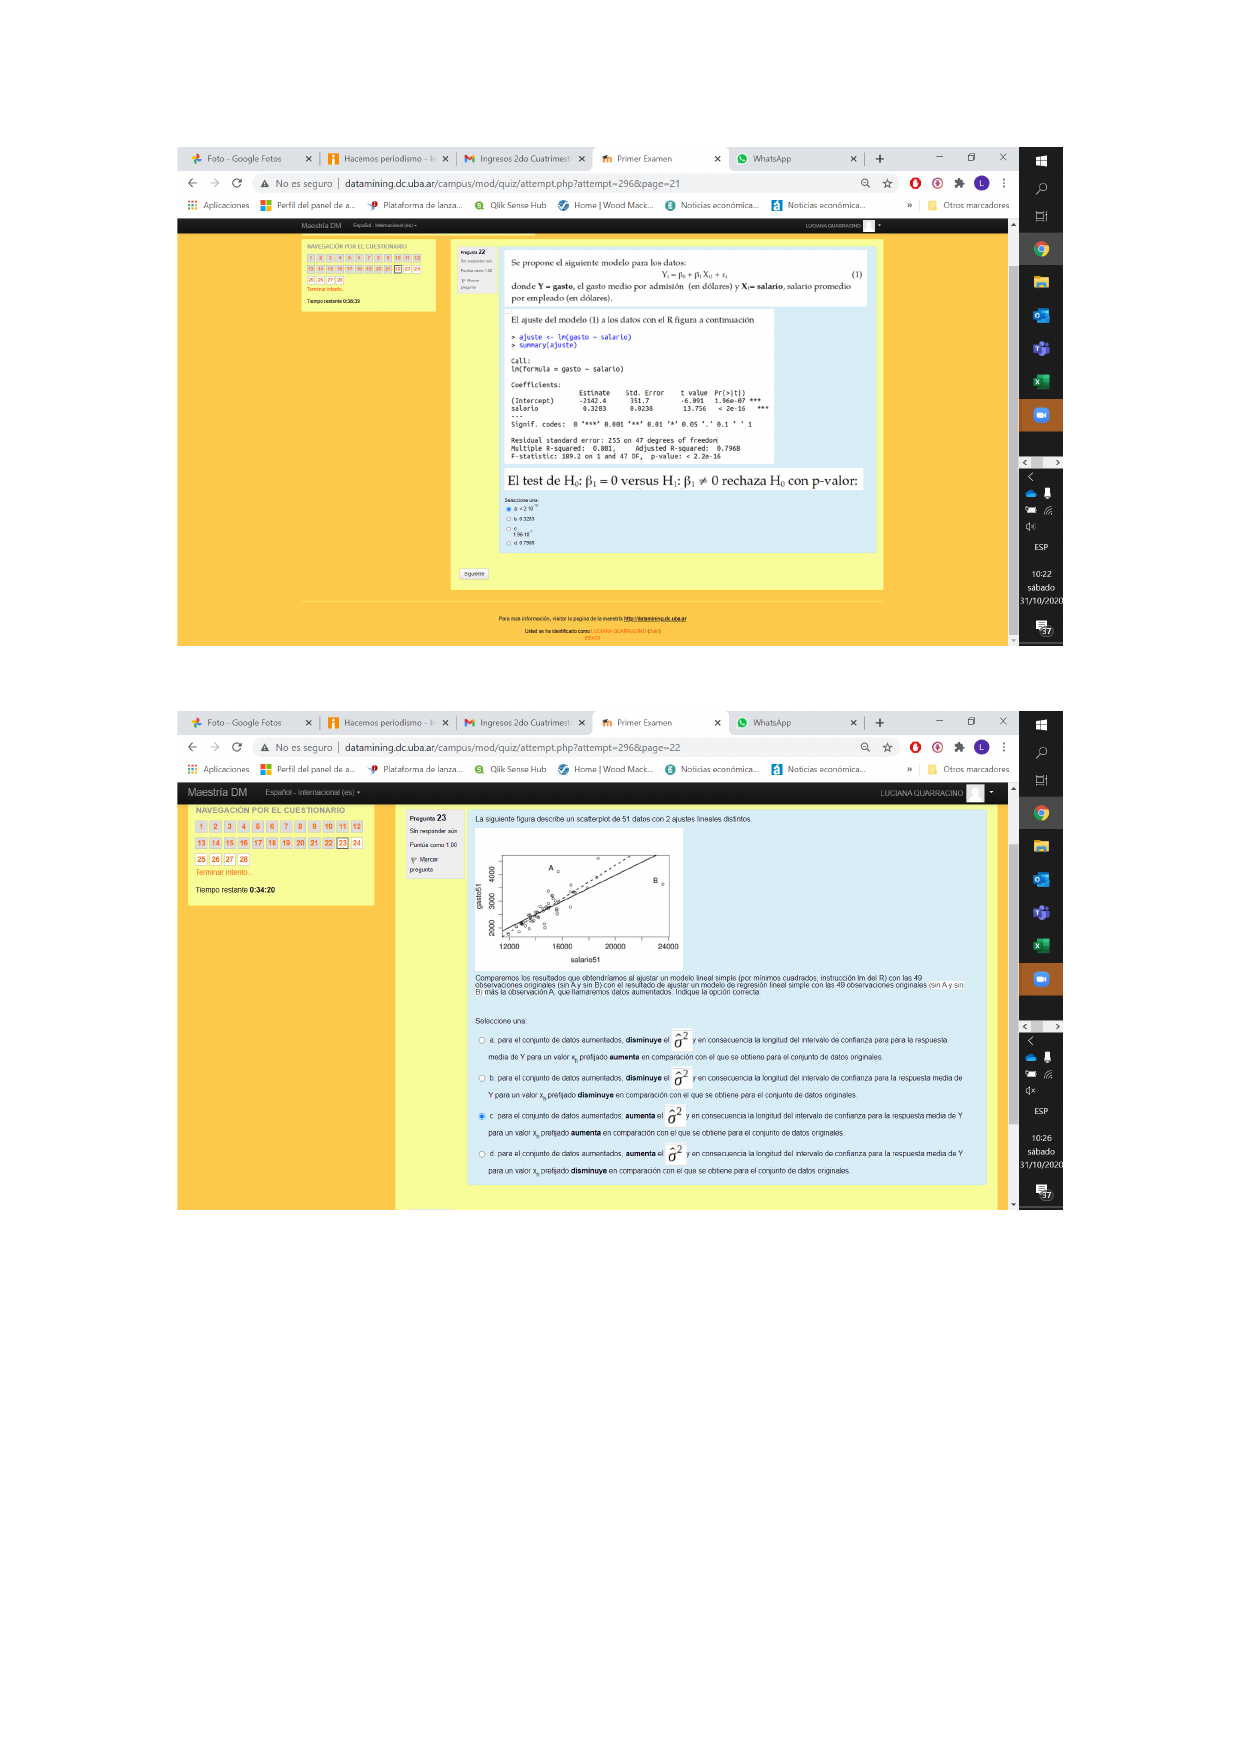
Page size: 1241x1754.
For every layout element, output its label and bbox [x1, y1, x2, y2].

picture [177, 147, 1063, 646]
picture [177, 711, 1063, 1210]
